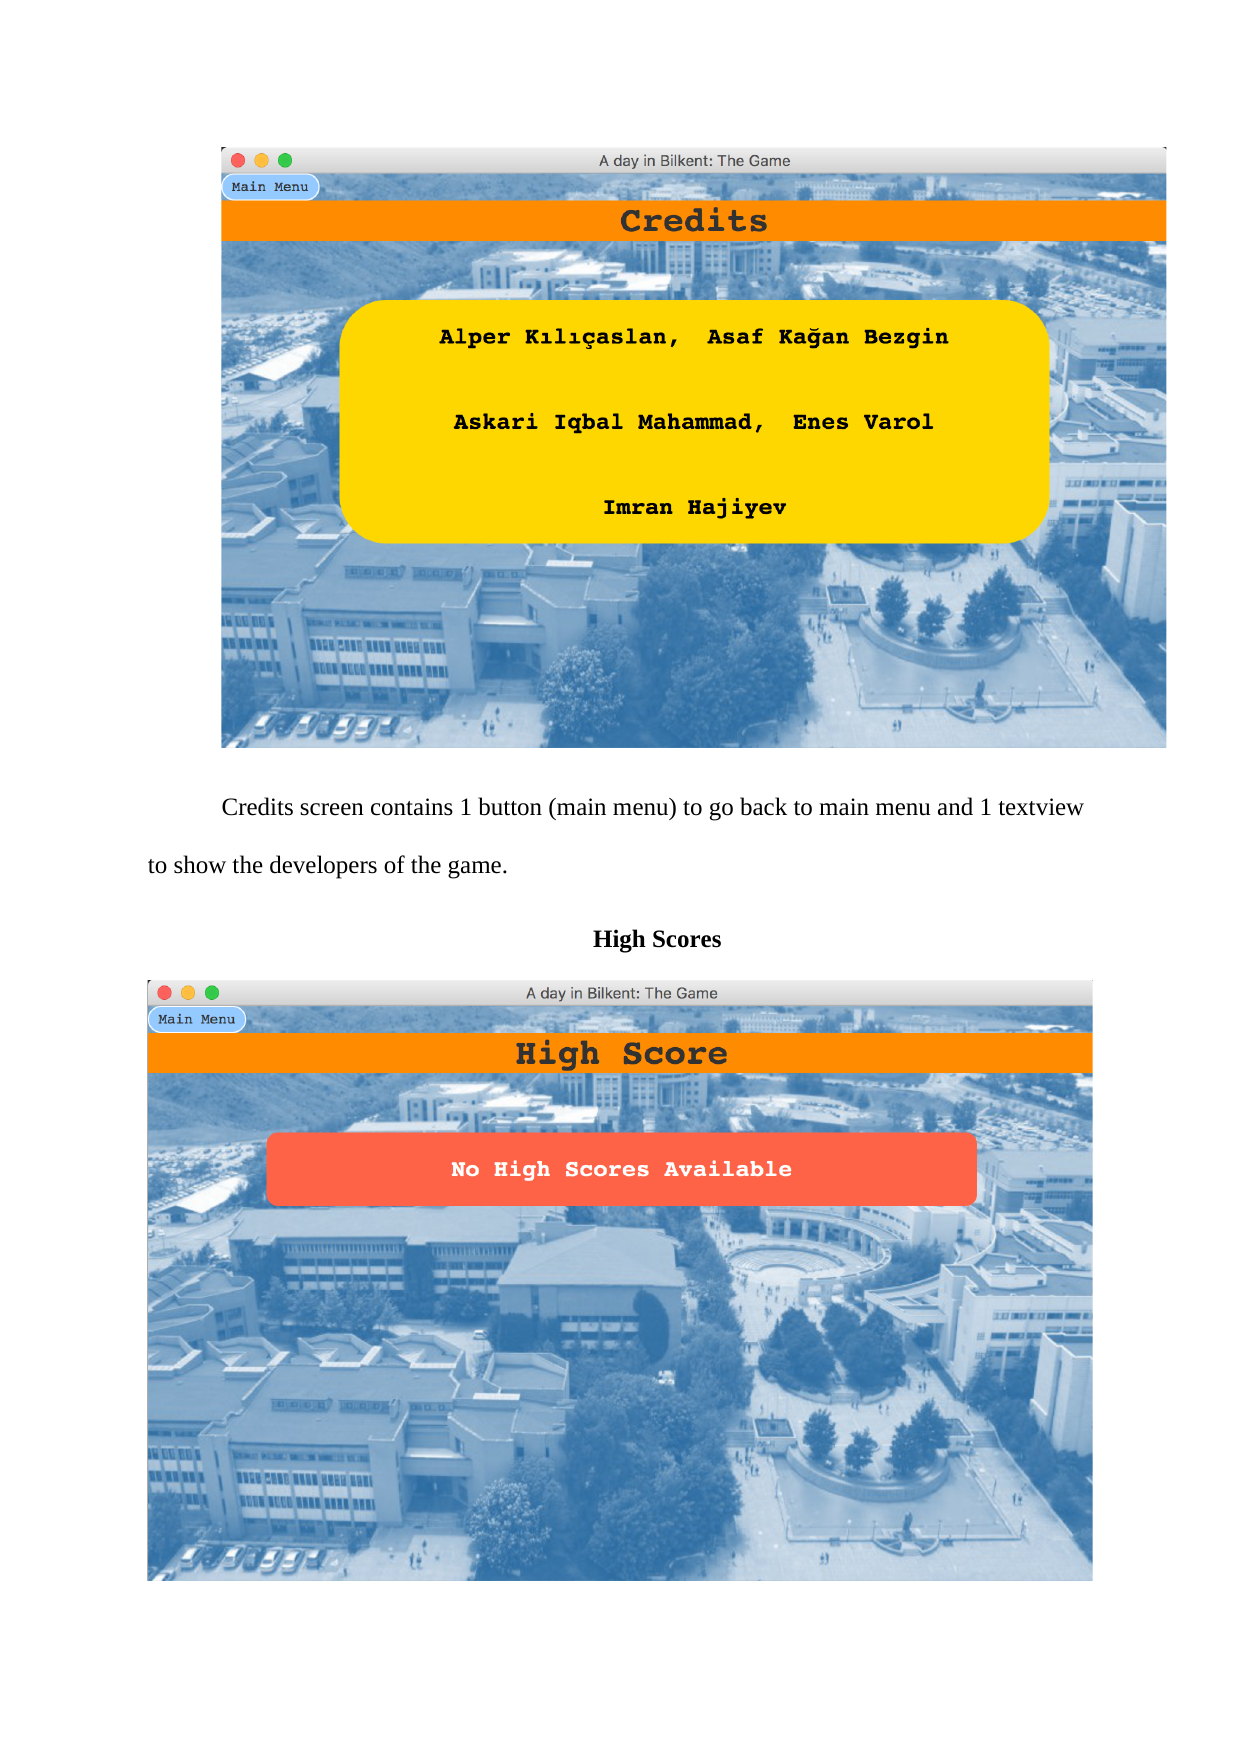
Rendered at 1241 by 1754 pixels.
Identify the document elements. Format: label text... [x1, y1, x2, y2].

text Credits screen contains 1 button (main menu) to go back to main menu and 1 textview to show the developers of the game. [148, 792, 1093, 879]
picture [147, 980, 1093, 1581]
text High Scores [148, 924, 1093, 980]
picture [221, 147, 1167, 748]
